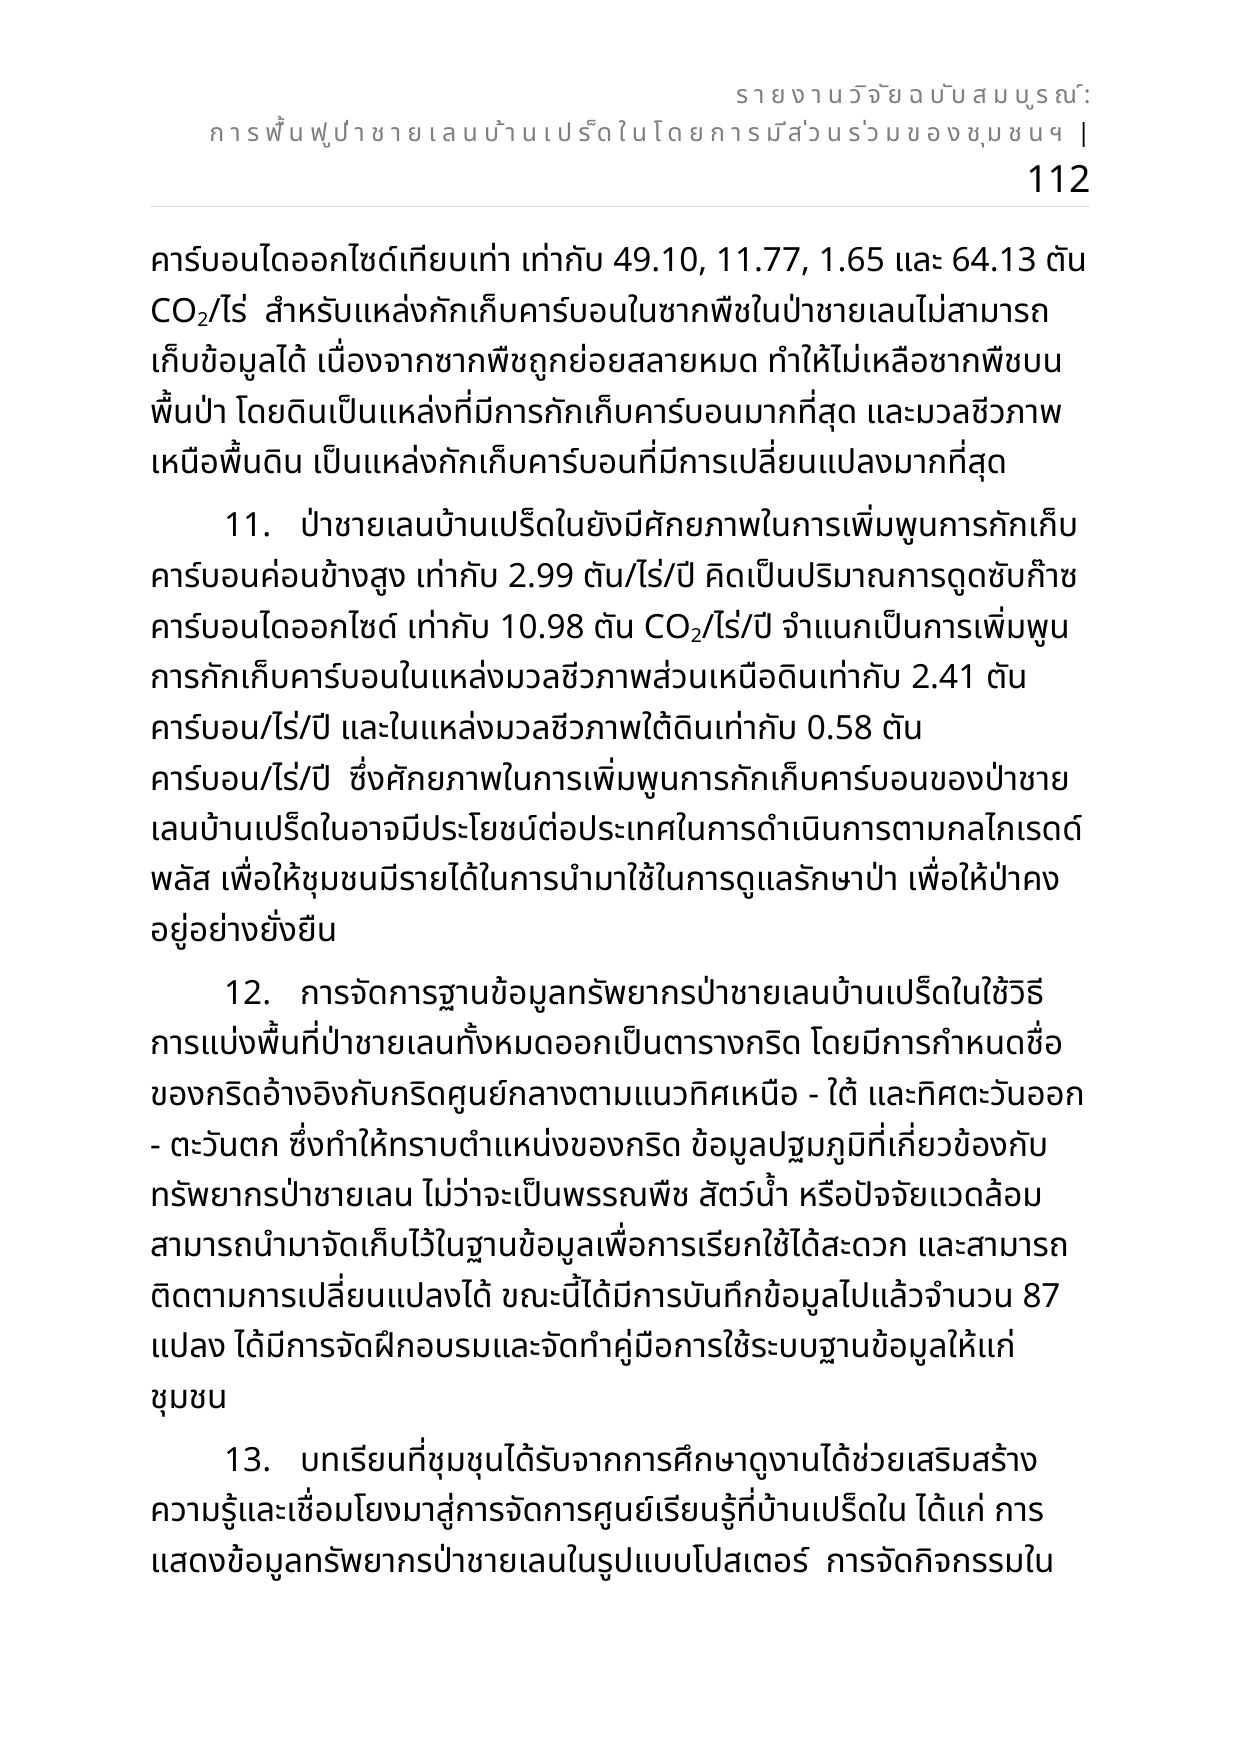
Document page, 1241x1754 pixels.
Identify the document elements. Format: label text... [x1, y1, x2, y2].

text 11. ป่าชายเลนบ้านเปร็ดในยังมีศักยภาพในการเพิ่มพูนการกักเก็บคาร์บอนค่อนข้างสูง เท่ากับ 2.99 ตัน/ไร่/ปี คิดเป็นปริมาณการดูดซับก๊าซคาร์บอนไดออกไซด์ เท่ากับ 10.98 ตัน CO2/ไร่/ปี จำแนกเป็นการเพิ่มพูนการกักเก็บคาร์บอนในแหล่งมวลชีวภาพส่วนเหนือดินเท่ากับ 2.41 ตันคาร์บอน/ไร่/ปี และในแหล่งมวลชีวภาพใต้ดินเท่ากับ 0.58 ตันคาร์บอน/ไร่/ปี ซึ่งศักยภาพในการเพิ่มพูนการกักเก็บคาร์บอนของป่าชายเลนบ้านเปร็ดในอาจมีประโยชน์ต่อประเทศในการดำเนินการตามกลไกเรดด์พลัส เพื่อให้ชุมชนมีรายได้ในการนำมาใช้ในการดูแลรักษาป่า เพื่อให้ป่าคงอยู่อย่างยั่งยืน [150, 501, 1090, 956]
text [150, 1436, 1090, 1587]
text 12. การจัดการฐานข้อมูลทรัพยากรป่าชายเลนบ้านเปร็ดในใช้วิธีการแบ่งพื้นที่ป่าชายเลนทั้งหมดออกเป็นตารางกริด โดยมีการกำหนดชื่อของกริดอ้างอิงกับกริดศูนย์กลางตามแนวทิศเหนือ - ใต้ และทิศตะวันออก - ตะวันตก ซึ่งทำให้ทราบตำแหน่งของกริด ข้อมูลปฐมภูมิที่เกี่ยวข้องกับทรัพยากรป่าชายเลน ไม่ว่าจะเป็นพรรณพืช สัตว์น้ำ หรือปัจจัยแวดล้อม สามารถนำมาจัดเก็บไว้ในฐานข้อมูลเพื่อการเรียกใช้ได้สะดวก และสามารถติดตามการเปลี่ยนแปลงได้ ขณะนี้ได้มีการบันทึกข้อมูลไปแล้วจำนวน 87 แปลง ได้มีการจัดฝึกอบรมและจัดทำคู่มือการใช้ระบบฐานข้อมูลให้แก่ชุมชน [150, 969, 1090, 1423]
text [150, 236, 1090, 489]
